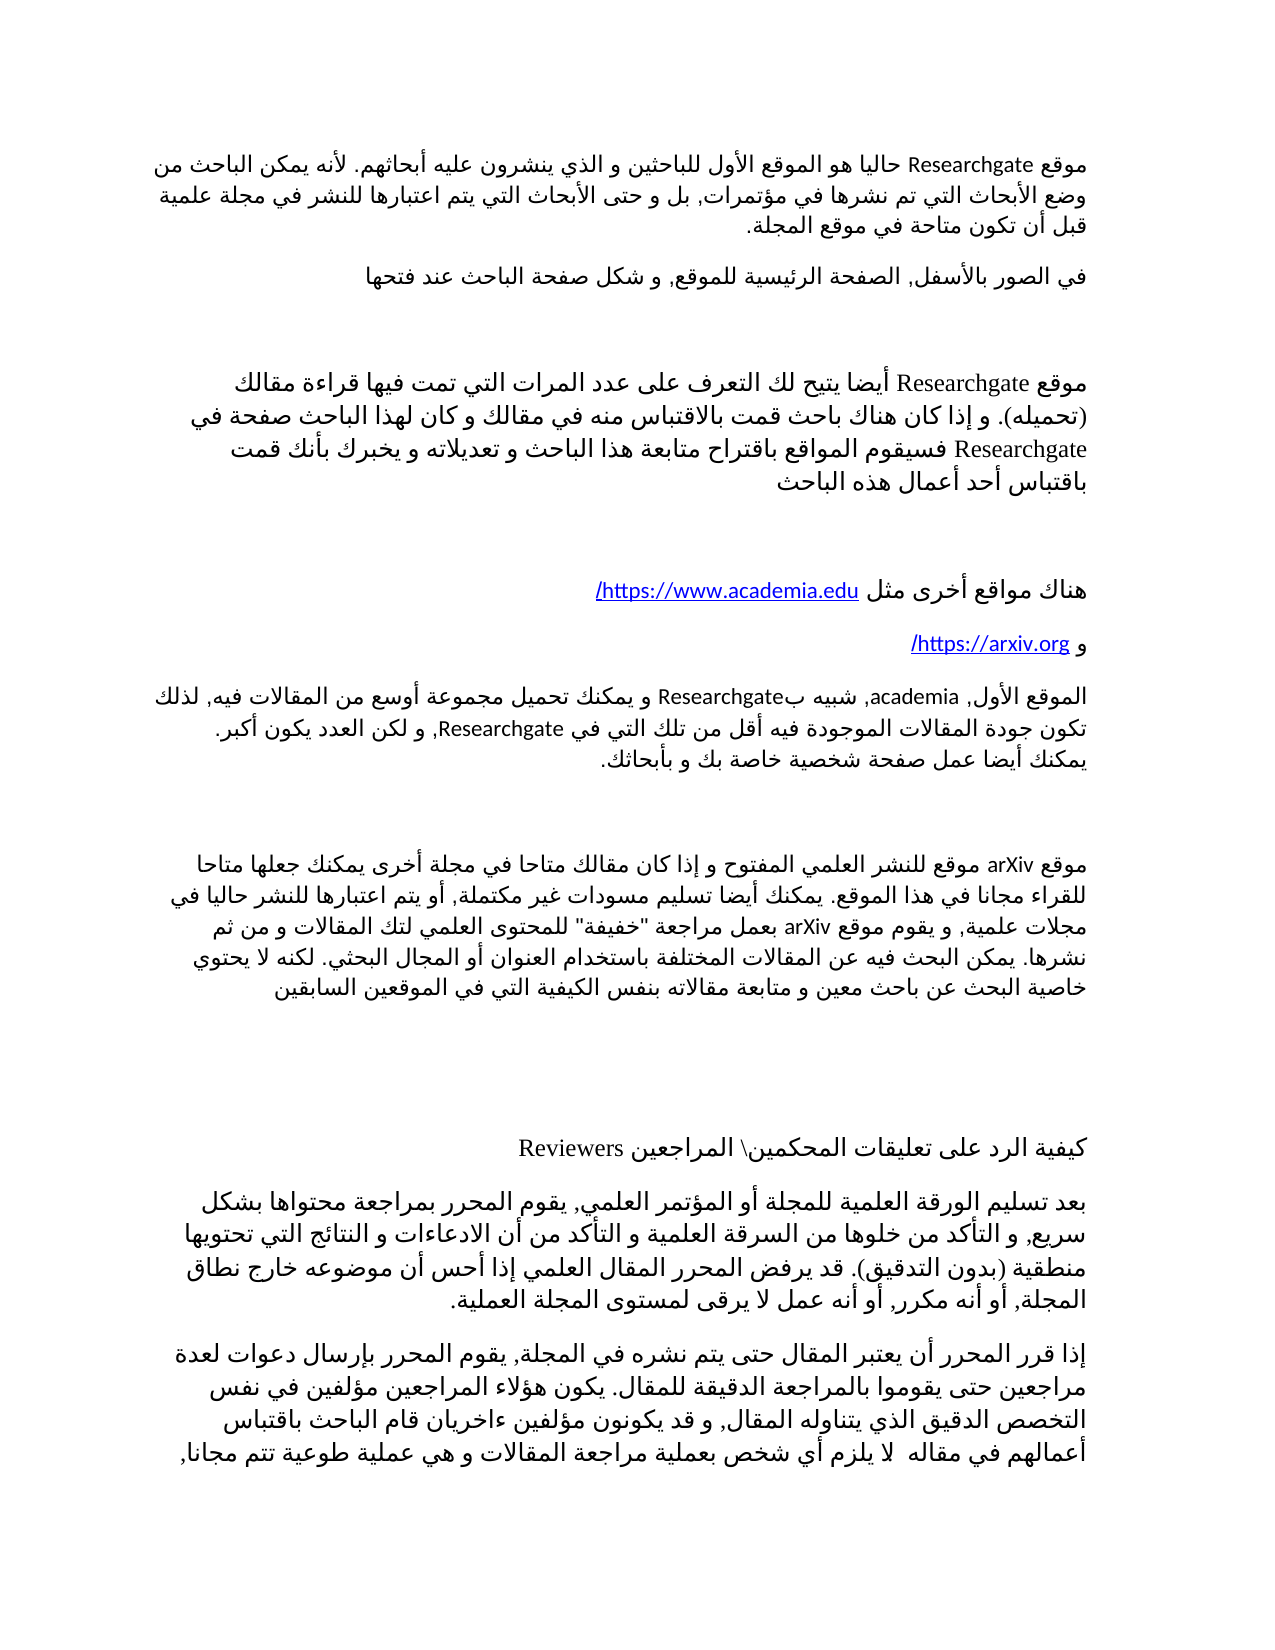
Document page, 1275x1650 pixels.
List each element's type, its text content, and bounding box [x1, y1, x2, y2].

text و https://arxiv.org/ [150, 629, 1087, 657]
text موقع Researchgate أيضا يتيح لك التعرف على عدد المرات التي تمت فيها قراءة مقالك (تحميله). و إذا كان هناك باحث قمت بالاقتباس منه في مقالك و كان لهذا الباحث صفحة في Researchgate فسيقوم المواقع باقتراح متابعة هذا الباحث و تعديلاته و يخبرك بأنك قمت باقتباس أحد أعمال هذه الباحث [150, 368, 1087, 496]
text موقع Researchgate حاليا هو الموقع الأول للباحثين و الذي ينشرون عليه أبحاثهم. لأنه يمكن الباحث من وضع الأبحاث التي تم نشرها في مؤتمرات, بل و حتى الأبحاث التي يتم اعتبارها للنشر في مجلة علمية قبل أن تكون متاحة في موقع المجلة. [150, 150, 1087, 238]
text كيفية الرد على تعليقات المحكمين\ المراجعين Reviewers [150, 1133, 1087, 1161]
text الموقع الأول, academia, شبيه بResearchgate و يمكنك تحميل مجموعة أوسع من المقالات فيه, لذلك تكون جودة المقالات الموجودة فيه أقل من تلك التي في Researchgate, و لكن العدد يكون أكبر. يمكنك أيضا عمل صفحة شخصية خاصة بك و بأبحاثك. [150, 682, 1087, 772]
text في الصور بالأسفل, الصفحة الرئيسية للموقع, و شكل صفحة الباحث عند فتحها [150, 263, 1087, 289]
text بعد تسليم الورقة العلمية للمجلة أو المؤتمر العلمي, يقوم المحرر بمراجعة محتواها بشكل سريع, و التأكد من خلوها من السرقة العلمية و التأكد من أن الادعاءات و النتائج التي تحتويها منطقية (بدون التدقيق). قد يرفض المحرر المقال العلمي إذا أحس أن موضوعه خارج نطاق المجلة, أو أنه مكرر, أو أنه عمل لا يرقى لمستوى المجلة العملية. [150, 1187, 1087, 1314]
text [150, 1339, 1087, 1467]
text هناك مواقع أخرى مثل https://www.academia.edu/ [150, 575, 1087, 604]
text موقع arXiv موقع للنشر العلمي المفتوح و إذا كان مقالك متاحا في مجلة أخرى يمكنك جعلها متاحا للقراء مجانا في هذا الموقع. يمكنك أيضا تسليم مسودات غير مكتملة, أو يتم اعتبارها للنشر حاليا في مجلات علمية, و يقوم موقع arXiv بعمل مراجعة "خفيفة" للمحتوى العلمي لتك المقالات و من ثم نشرها. يمكن البحث فيه عن المقالات المختلفة باستخدام العنوان أو المجال البحثي. لكنه لا يحتوي خاصية البحث عن باحث معين و متابعة مقالاته بنفس الكيفية التي في الموقعين السابقين [150, 850, 1087, 1000]
